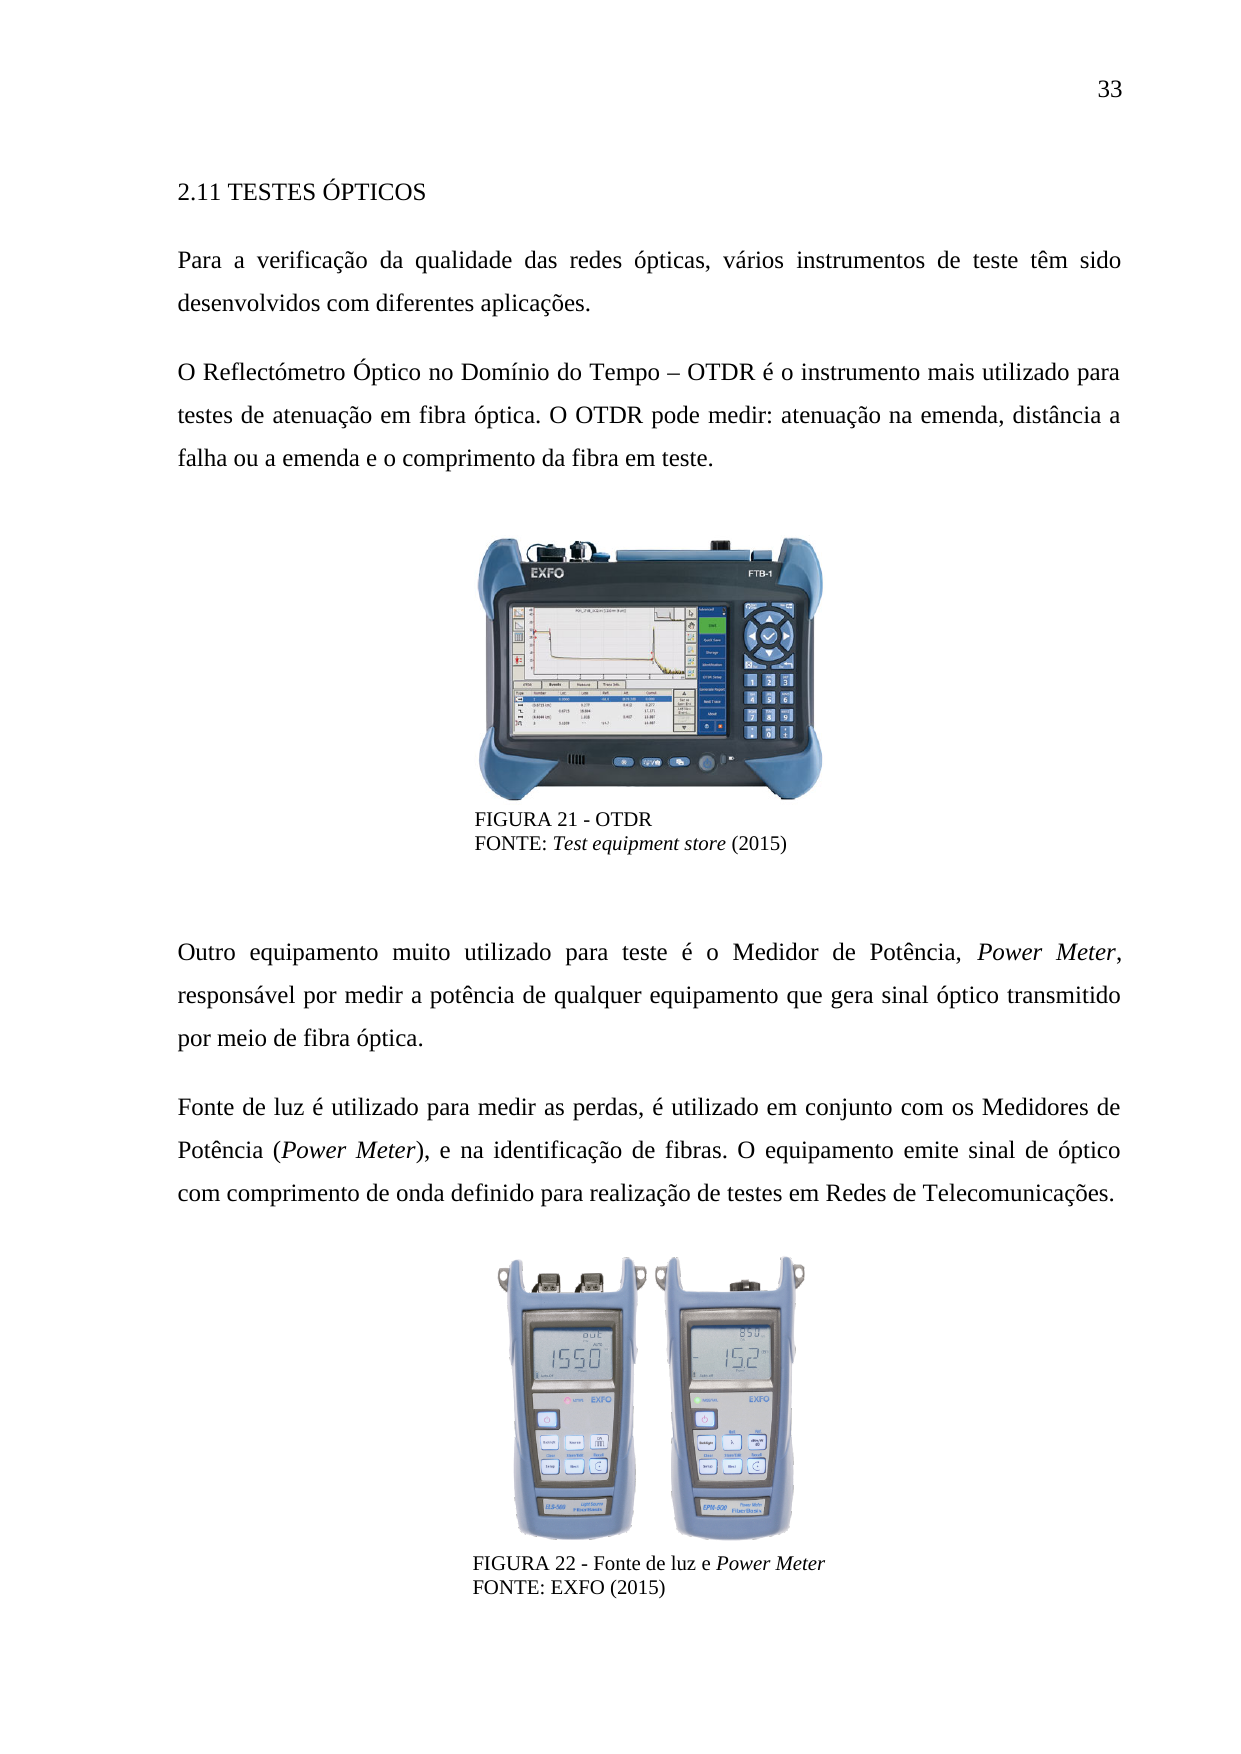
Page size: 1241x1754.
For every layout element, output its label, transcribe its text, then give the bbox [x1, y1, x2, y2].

text Para a verificação da qualidade das redes ópticas, vários instrumentos de teste têm sido desenvolvidos com diferentes aplicações. [177, 245, 1122, 317]
text Fonte de luz é utilizado para medir as perdas, é utilizado em conjunto com os Medidores de Potência (Power Meter), e na identificação de fibras. O equipamento emite sinal de óptico com comprimento de onda definido para realização de testes em Redes de Telecomunicações. [177, 1092, 1122, 1207]
subtitle 2.11 TESTES ÓPTICOS [177, 177, 1122, 206]
picture [480, 1246, 819, 1552]
text FONTE: EXFO (2015) [398, 1575, 1122, 1599]
text Outro equipamento muito utilizado para teste é o Medidor de Potência, Power Meter, responsável por medir a potência de qualquer equipamento que gera sinal óptico transmitido por meio de fibra óptica. [177, 937, 1122, 1052]
text O Reflectómetro Óptico no Domínio do Tempo – OTDR é o instrumento mais utilizado para testes de atenuação em fibra óptica. O OTDR pode medir: atenuação na emenda, distância a falha ou a emenda e o comprimento da fibra em teste. [177, 357, 1122, 472]
text FIGURA 21 - OTDR [443, 807, 1122, 831]
picture [473, 535, 826, 807]
text FIGURA 22 - Fonte de luz e Power Meter [383, 1551, 1122, 1575]
text FONTE: Test equipment store (2015) [354, 831, 1122, 855]
